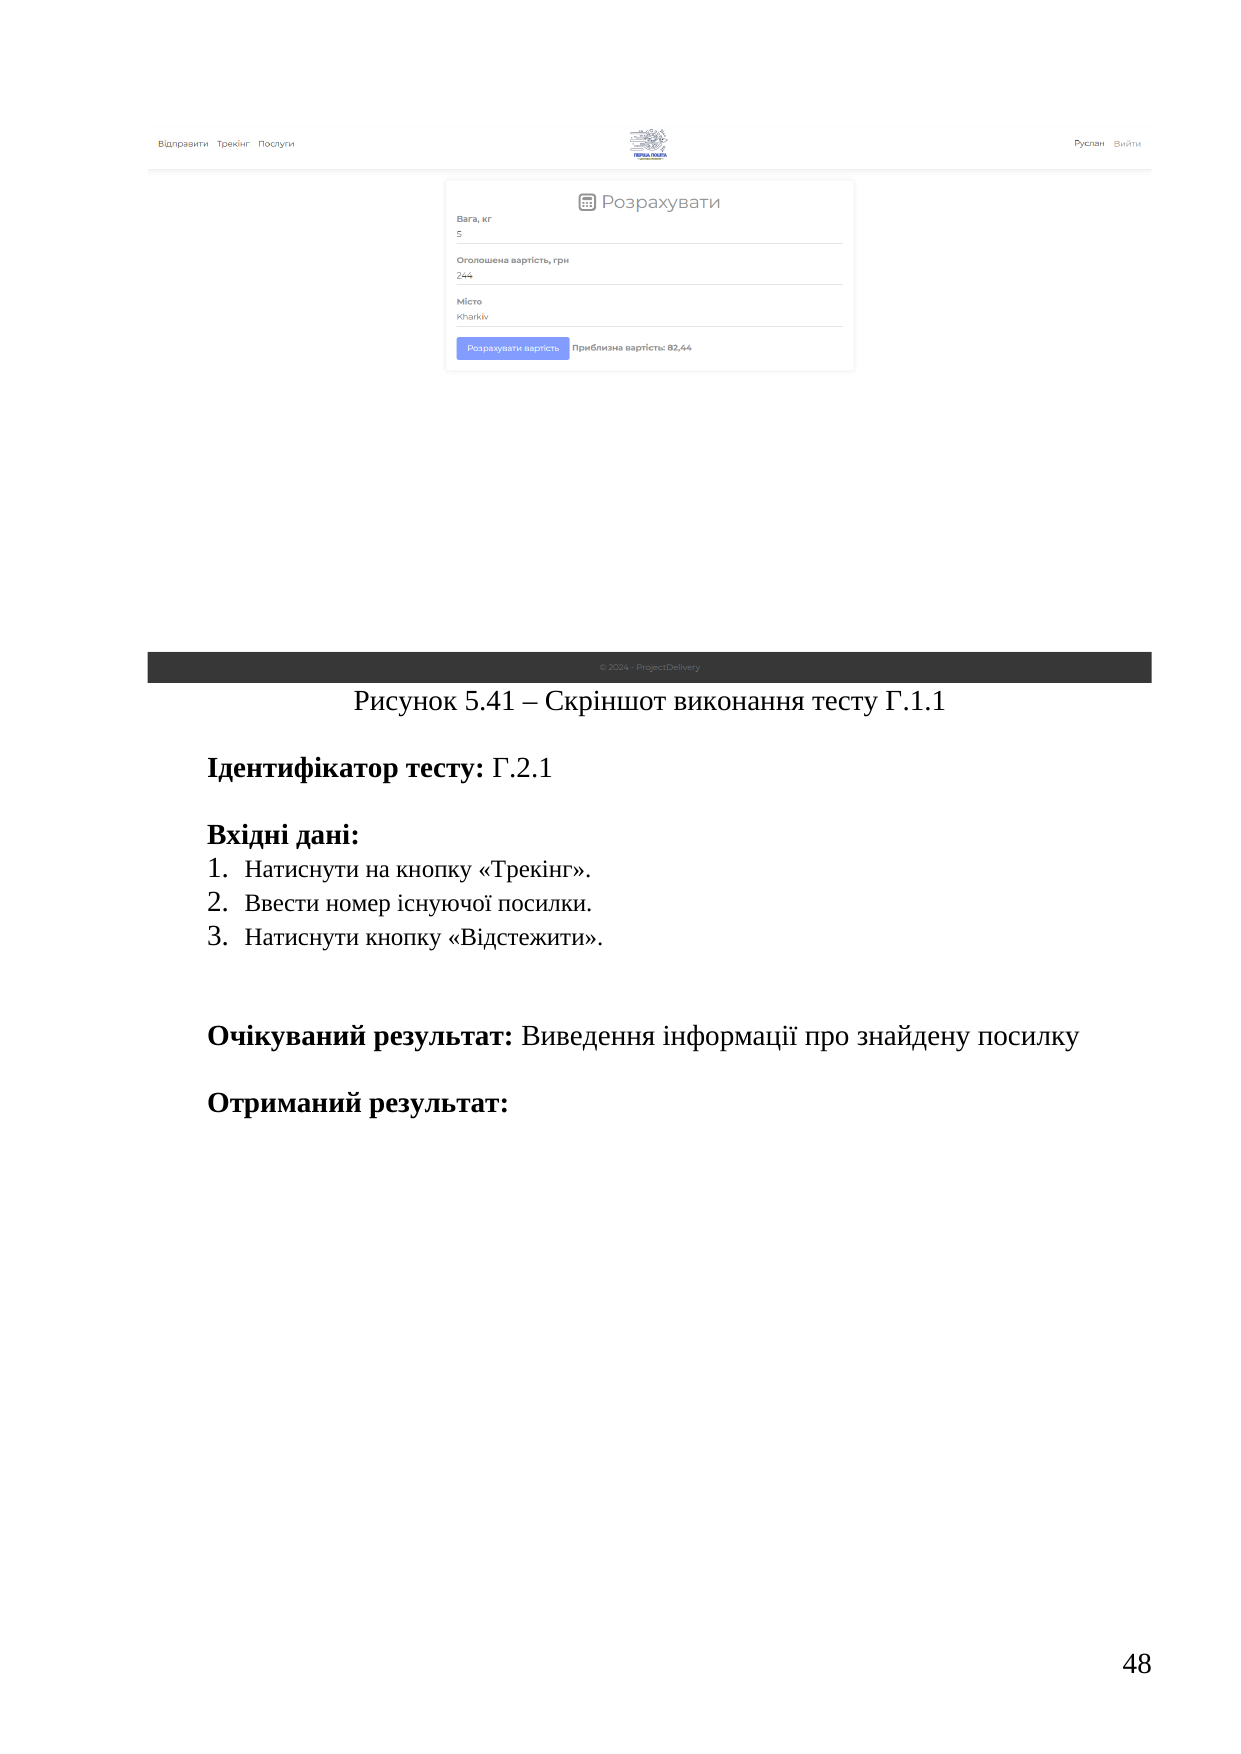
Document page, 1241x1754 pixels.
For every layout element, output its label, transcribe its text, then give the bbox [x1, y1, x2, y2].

text Очікуваний результат: Виведення інформації про знайдену посилку [148, 1018, 1152, 1052]
text Отриманий результат: [148, 1085, 1152, 1119]
text Ідентифікатор тесту: Г.2.1 [148, 750, 1152, 783]
list Натиснути на кнопку «Трекінг». [207, 851, 1152, 884]
list Натиснути кнопку «Відстежити». [207, 918, 1152, 951]
picture [147, 118, 1152, 683]
list Ввести номер існуючої посилки. [207, 884, 1152, 918]
text Вхідні дані: [148, 817, 1152, 851]
